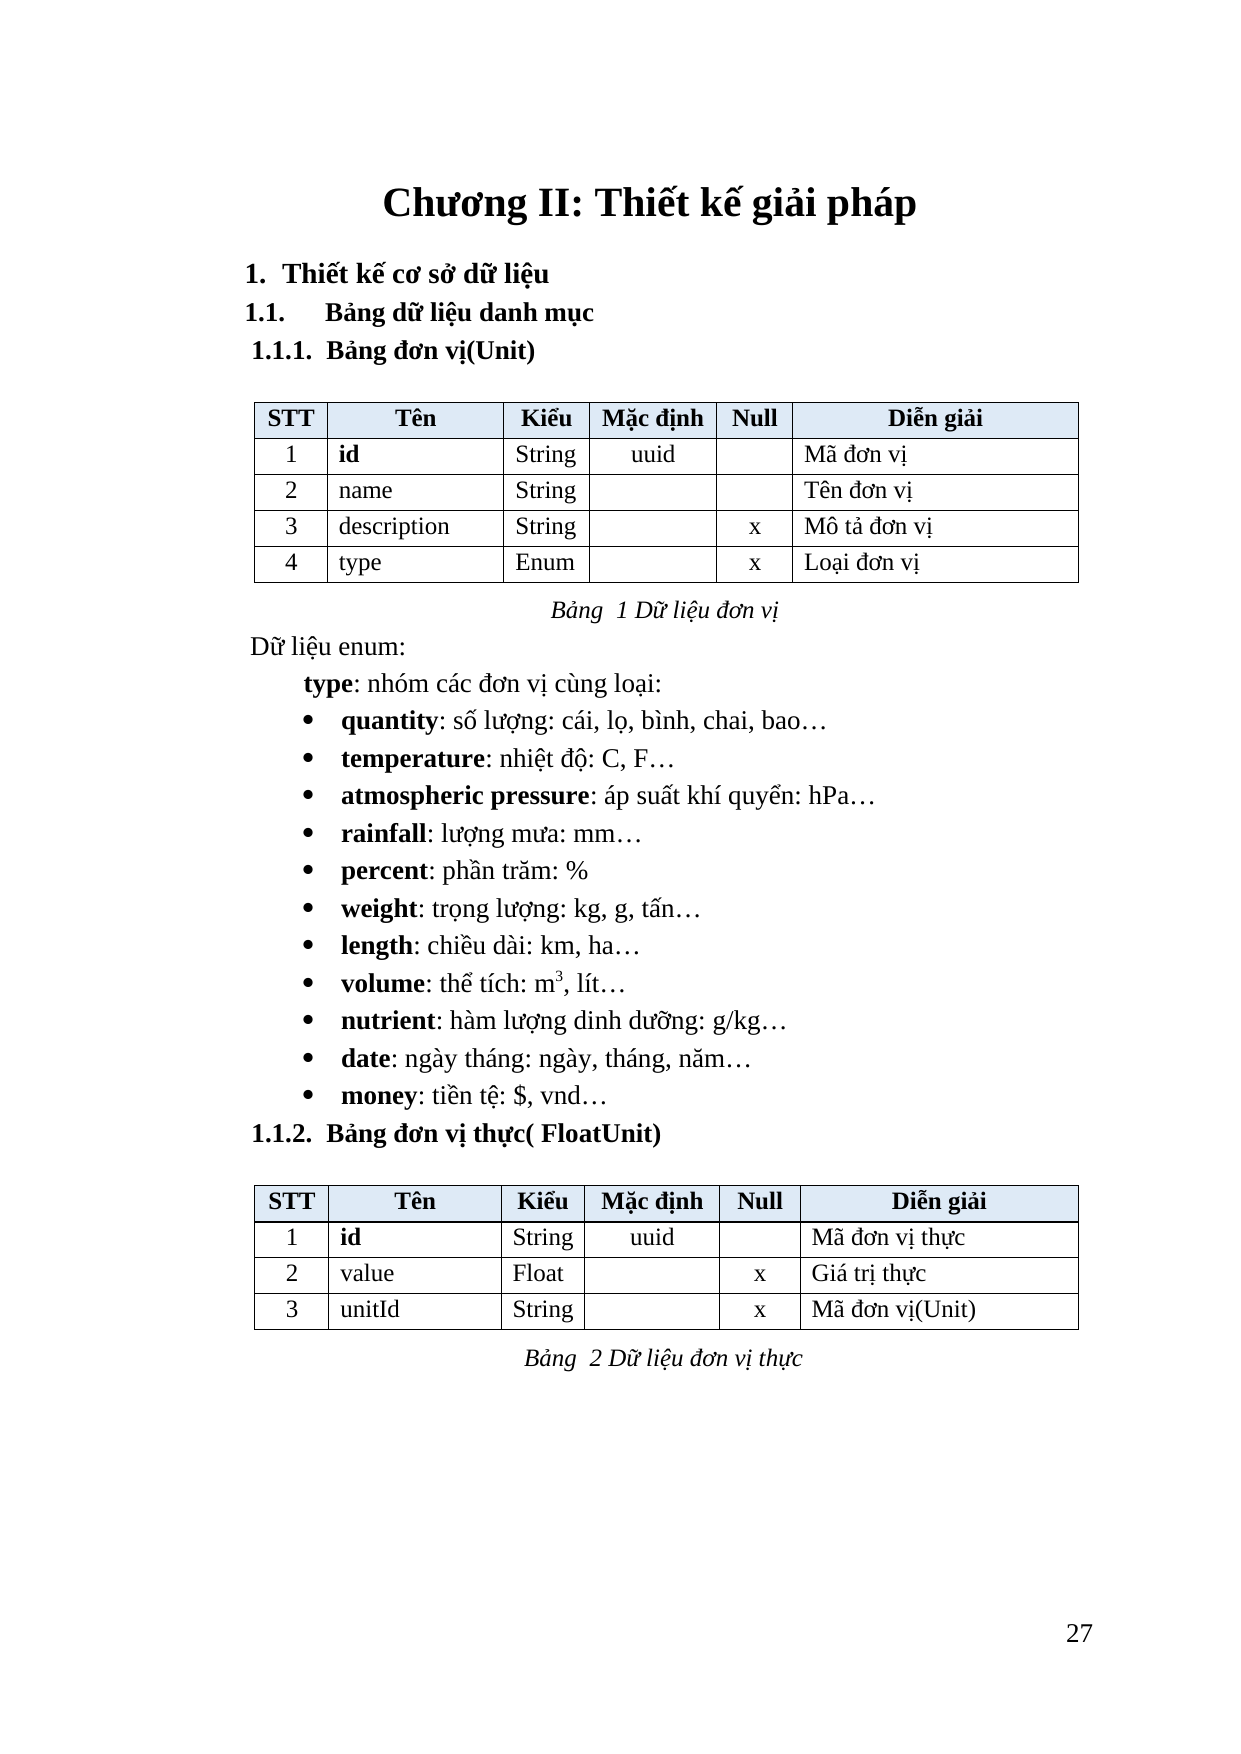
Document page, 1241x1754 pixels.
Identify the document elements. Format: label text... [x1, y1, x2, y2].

table_cell [590, 511, 716, 546]
table_header Kiểu [504, 403, 589, 438]
table_cell 4 [255, 547, 327, 582]
list nutrient: hàm lượng dinh dưỡng: g/kg… [303, 1004, 1093, 1036]
subtitle Thiết kế cơ sở dữ liệu [244, 256, 1093, 290]
table_cell x [717, 511, 792, 546]
subtitle Bảng đơn vị(Unit) [251, 334, 1093, 365]
table_header STT [255, 1186, 328, 1221]
table_cell [585, 1294, 719, 1329]
table_header Kiểu [502, 1186, 584, 1221]
table_cell [717, 475, 792, 510]
table_cell Loại đơn vị [793, 547, 1078, 582]
text type: nhóm các đơn vị cùng loại: [287, 667, 1093, 698]
table_header Diễn giải [793, 403, 1078, 438]
list weight: trọng lượng: kg, g, tấn… [303, 892, 1093, 923]
table_cell [717, 439, 792, 474]
table_cell Mô tả đơn vị [793, 511, 1078, 546]
table_cell 3 [255, 1294, 328, 1329]
table_cell String [502, 1223, 584, 1257]
list percent: phần trăm: % [303, 854, 1093, 886]
table_cell [585, 1258, 719, 1293]
table_header Null [717, 403, 792, 438]
subtitle Bảng dữ liệu danh mục [244, 296, 1093, 328]
table_cell [720, 1223, 800, 1257]
table_cell id [328, 439, 503, 474]
table_header Mặc định [585, 1186, 719, 1221]
table_cell uuid [590, 439, 716, 474]
table_cell Float [502, 1258, 584, 1293]
list atmospheric pressure: áp suất khí quyển: hPa… [303, 779, 1093, 811]
table_header Tên [328, 403, 503, 438]
table_cell unitId [329, 1294, 501, 1329]
list temperature: nhiệt độ: C, F… [303, 742, 1093, 773]
table_header STT [255, 403, 327, 438]
table_cell [590, 547, 716, 582]
table_header Diễn giải [801, 1186, 1078, 1221]
table_cell Mã đơn vị thực [801, 1223, 1078, 1257]
table_cell uuid [585, 1223, 719, 1257]
table_cell String [504, 511, 589, 546]
table_cell Mã đơn vị [793, 439, 1078, 474]
subtitle Chương II: Thiết kế giải pháp [207, 177, 1093, 225]
table_cell [590, 475, 716, 510]
table_cell x [720, 1258, 800, 1293]
table_cell x [720, 1294, 800, 1329]
list date: ngày tháng: ngày, tháng, năm… [303, 1042, 1093, 1073]
table_cell 1 [255, 1223, 328, 1257]
table_header Tên [329, 1186, 501, 1221]
table_cell 1 [255, 439, 327, 474]
table_cell 3 [255, 511, 327, 546]
table_cell 2 [255, 1258, 328, 1293]
table_cell 2 [255, 475, 327, 510]
table_header Mặc định [590, 403, 716, 438]
table_cell String [502, 1294, 584, 1329]
table_header Null [720, 1186, 800, 1221]
list rainfall: lượng mưa: mm… [303, 817, 1093, 848]
table_cell value [329, 1258, 501, 1293]
subtitle Bảng đơn vị thực( FloatUnit) [251, 1117, 1093, 1148]
table_cell String [504, 475, 589, 510]
list volume: thể tích: m3, lít… [303, 967, 1093, 998]
list length: chiều dài: km, ha… [303, 929, 1093, 961]
table_cell Mã đơn vị(Unit) [801, 1294, 1078, 1329]
table_cell id [329, 1223, 501, 1257]
table_cell description [328, 511, 503, 546]
text Dữ liệu enum: [207, 630, 1093, 661]
table_cell Tên đơn vị [793, 475, 1078, 510]
list quantity: số lượng: cái, lọ, bình, chai, bao… [303, 704, 1093, 736]
table_cell Enum [504, 547, 589, 582]
table_cell x [717, 547, 792, 582]
list money: tiền tệ: $, vnd… [303, 1079, 1093, 1111]
table_cell name [328, 475, 503, 510]
table_cell String [504, 439, 589, 474]
table_cell type [328, 547, 503, 582]
table_cell Giá trị thực [801, 1258, 1078, 1293]
